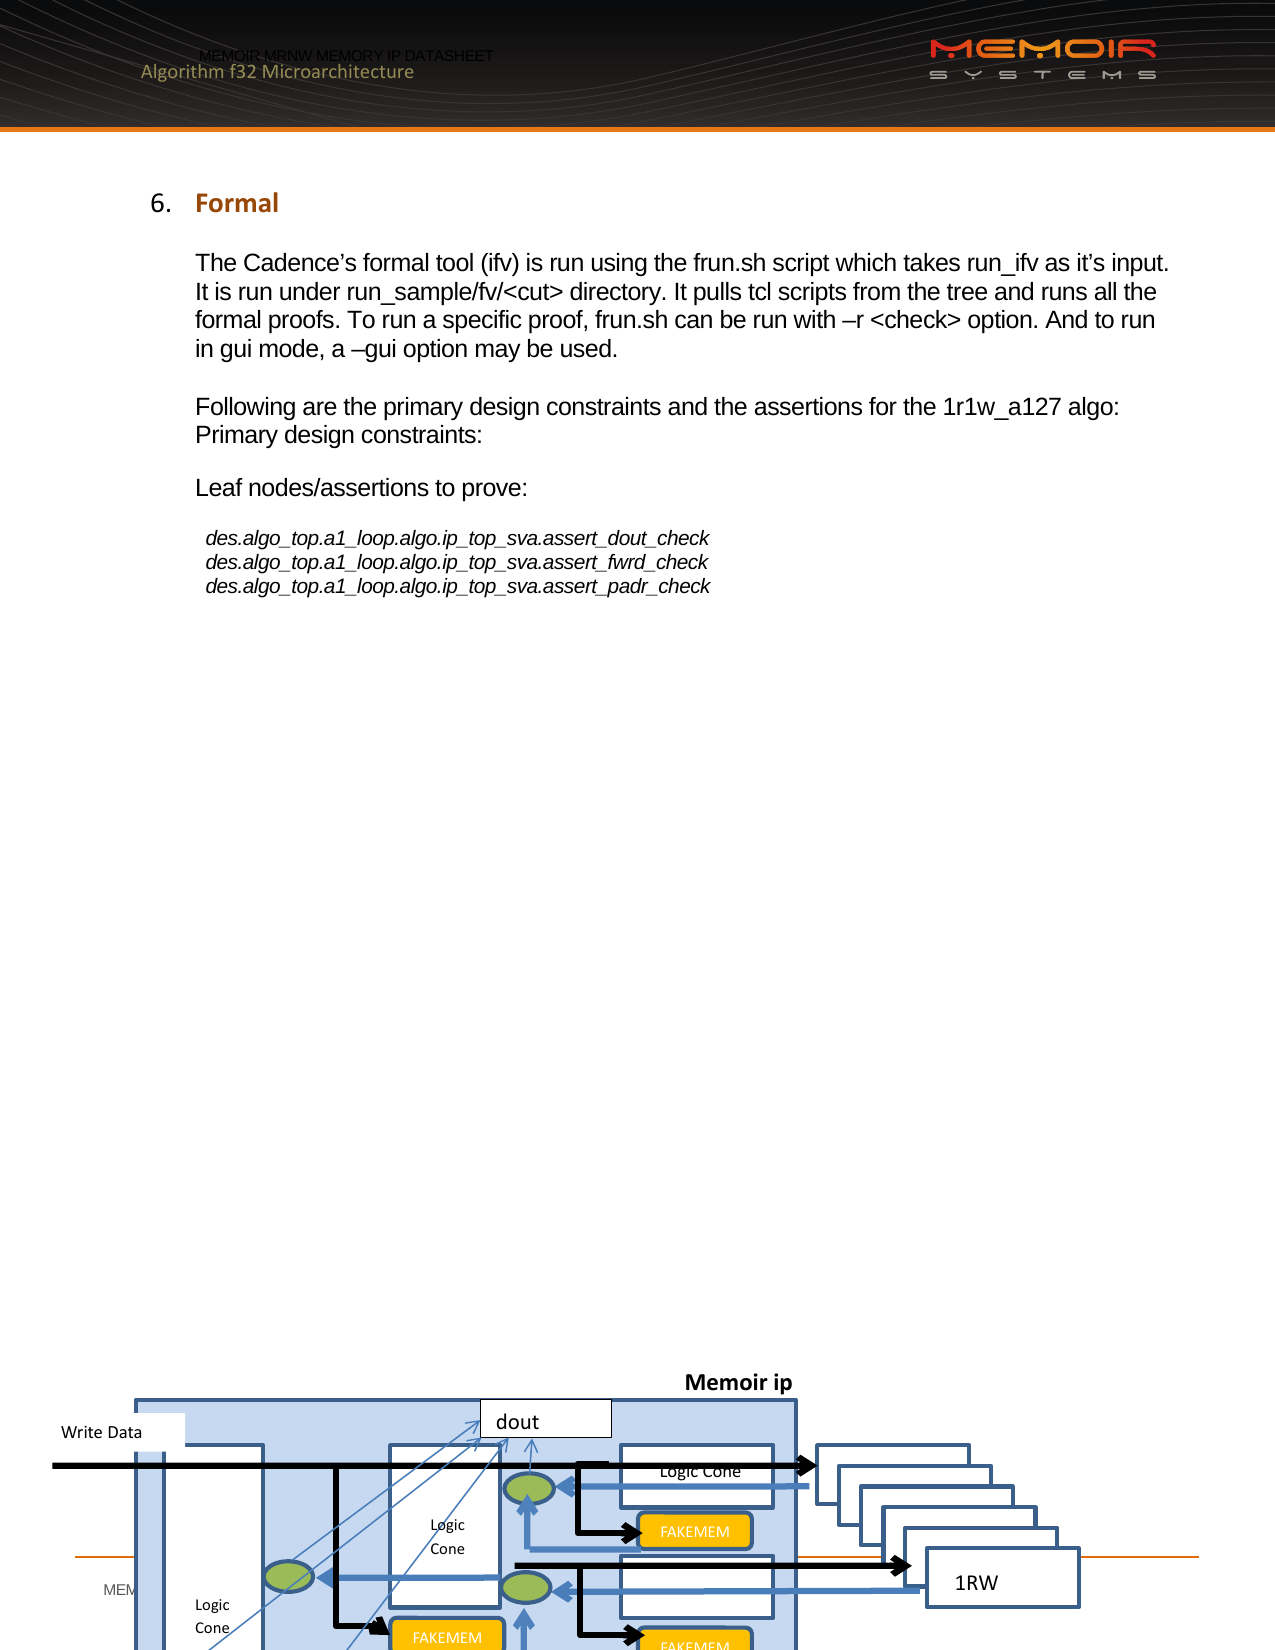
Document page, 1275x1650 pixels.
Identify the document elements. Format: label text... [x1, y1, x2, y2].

text Following are the primary design constraints and the assertions for the 1r1w_a127 algo: [195, 392, 1171, 420]
text Primary design constraints: [195, 420, 1171, 449]
subtitle Formal [142, 182, 1163, 221]
text Leaf nodes/assertions to prove: [195, 473, 1171, 502]
text des.algo_top.a1_loop.algo.ip_top_sva.assert_fwrd_check [195, 550, 1171, 574]
text The Cadence’s formal tool (ifv) is run using the frun.sh script which takes run_ifv as it’s input. It is run under run_sample/fv/<cut> directory. It pulls tcl scripts from the tree and runs all the formal proofs. To run a specific proof, frun.sh can be run with –r <check> option. And to run in gui mode, a –gui option may be used. [195, 248, 1171, 363]
text des.algo_top.a1_loop.algo.ip_top_sva.assert_dout_check [195, 526, 1171, 550]
text des.algo_top.a1_loop.algo.ip_top_sva.assert_padr_check [195, 574, 1171, 598]
